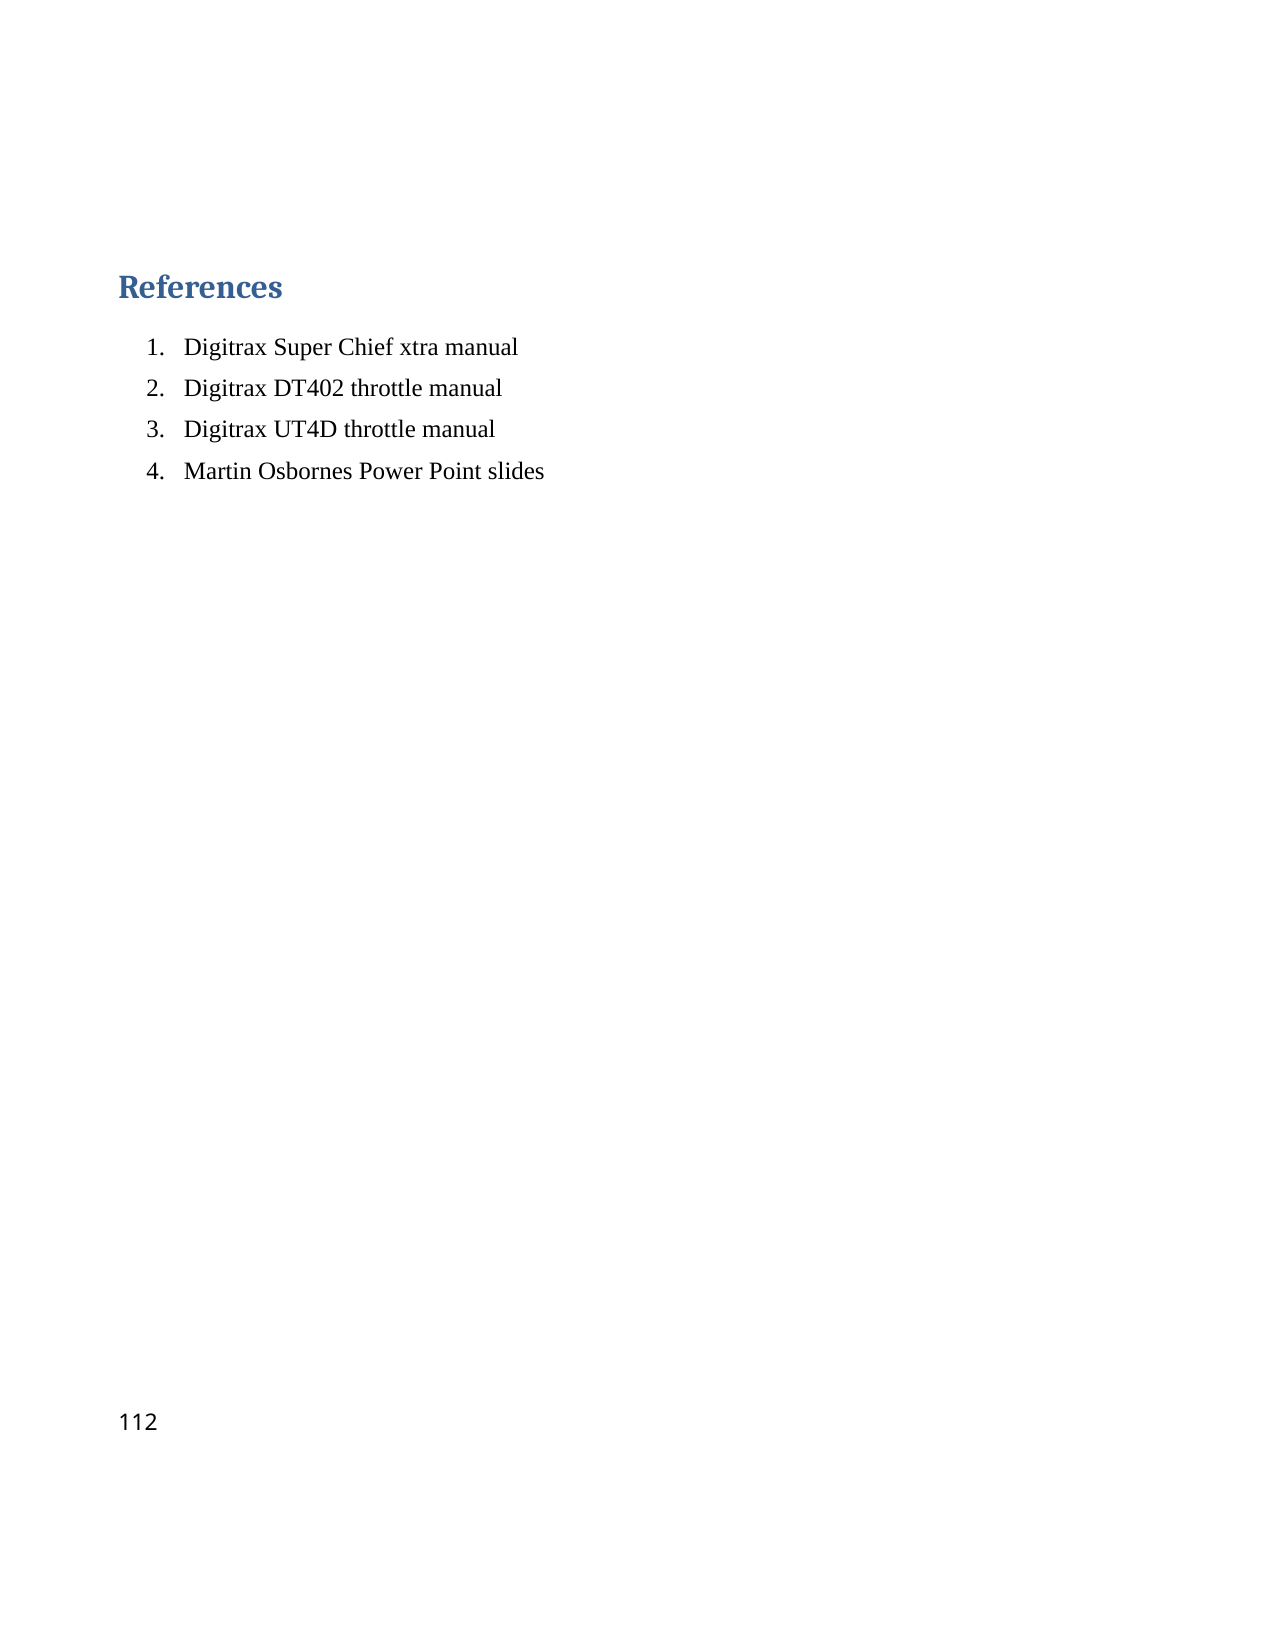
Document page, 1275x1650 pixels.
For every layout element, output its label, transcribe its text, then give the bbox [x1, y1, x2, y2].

list Digitrax UT4D throttle manual [146, 414, 1157, 443]
list Digitrax DT402 throttle manual [146, 373, 1157, 402]
subtitle References [118, 269, 1157, 307]
list Digitrax Super Chief xtra manual [146, 332, 1157, 361]
list Martin Osbornes Power Point slides [146, 456, 1157, 484]
